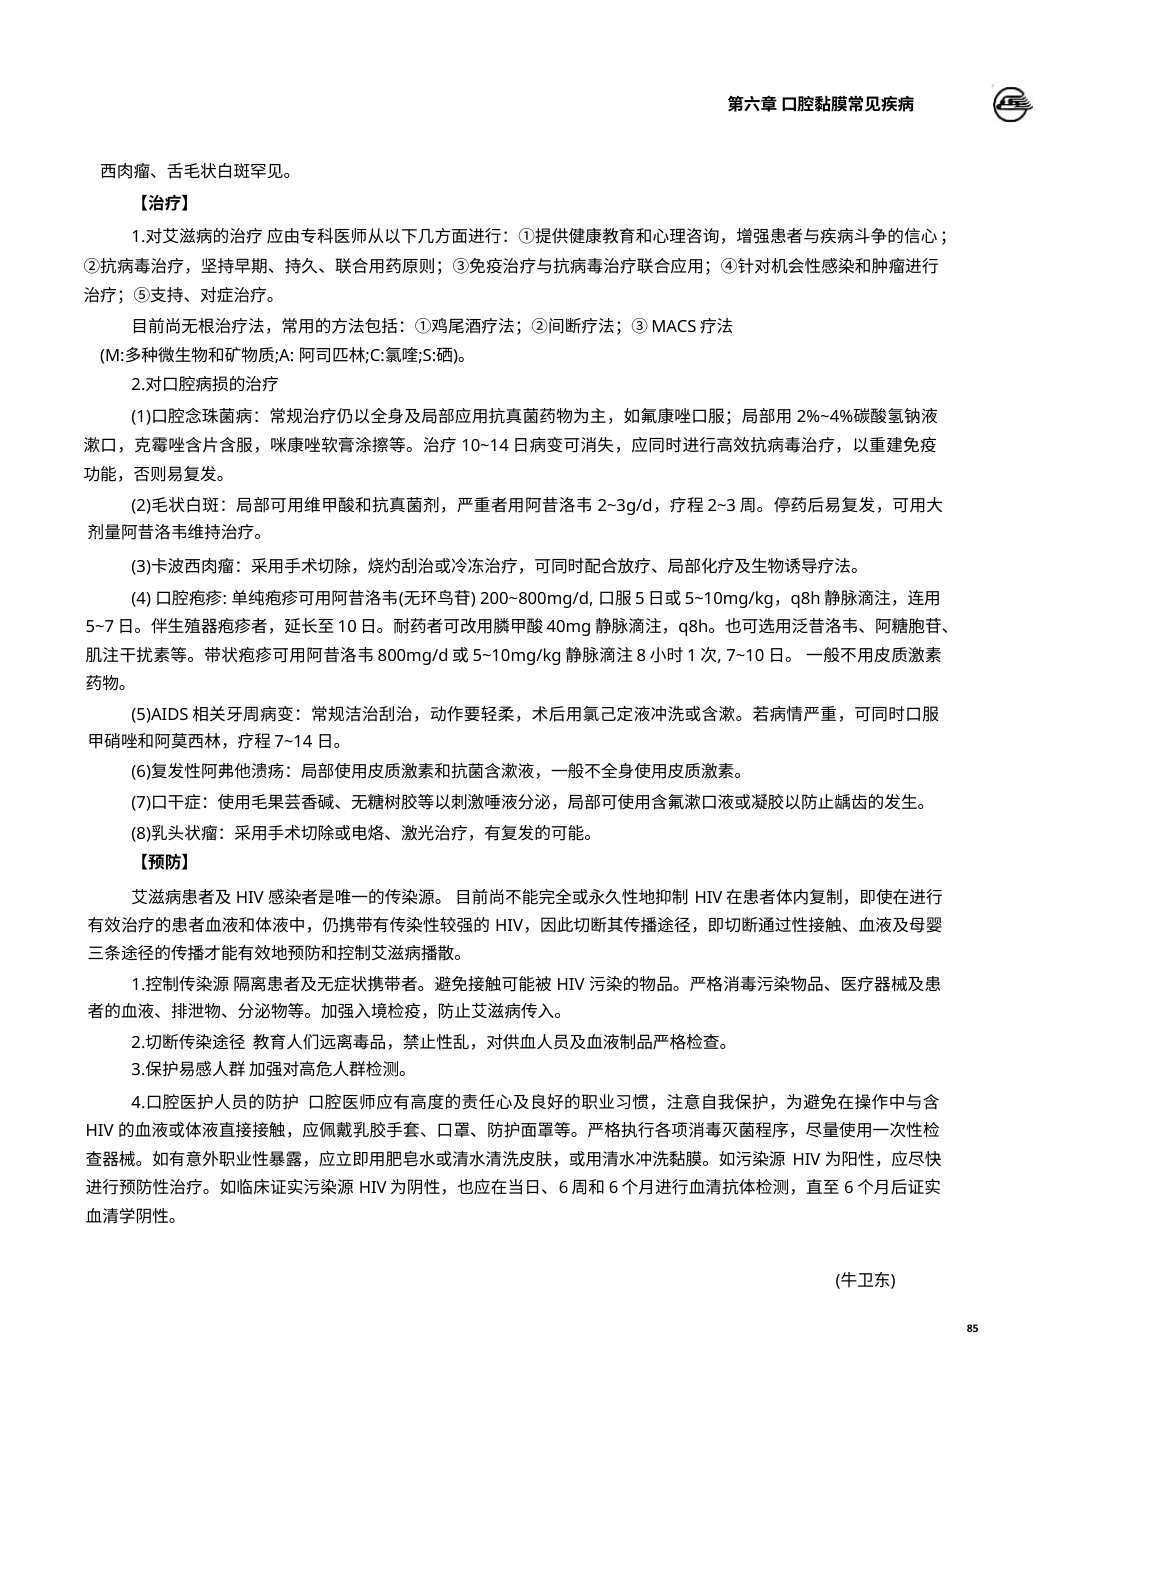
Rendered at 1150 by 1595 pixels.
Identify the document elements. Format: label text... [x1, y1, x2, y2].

text 【预防】 [131, 847, 1067, 870]
text 艾滋病患者及 HIV 感染者是唯一的传染源。 目前尚不能完全或永久性地抑制 HIV在患者体内复制，即使在进行有效治疗的患者血液和体液中，仍携带有传染性较强的HIV，因此切断其传播途径，即切断通过性接触、血液及母婴三条途径的传播才能有效地预防和控制艾滋病播散。 [87, 879, 944, 961]
picture [991, 84, 1034, 123]
text (1)口腔念珠菌病：常规治疗仍以全身及局部应用抗真菌药物为主，如氟康唑口服；局部用2%~4%碳酸氢钠液漱口，克霉唑含片含服，咪康唑软膏涂擦等。治疗10~14日病变可消失，应同时进行高效抗病毒治疗，以重建免疫功能，否则易复发。 [83, 397, 937, 484]
text 85 [967, 1316, 1067, 1333]
text (5)AIDS相关牙周病变：常规洁治刮治，动作要轻柔，术后用氯己定液冲洗或含漱。若病情严重，可同时口服甲硝唑和阿莫西林，疗程7~14 日。 [87, 697, 939, 752]
text 2.切断传染途径 教育人们远离毒品，禁止性乱，对供血人员及血液制品严格检查。 [131, 1026, 1067, 1051]
text (2)毛状白斑：局部可用维甲酸和抗真菌剂，严重者用阿昔洛韦2~3g/d，疗程2~3周。停药后易复发，可用大剂量阿昔洛韦维持治疗。 [87, 488, 944, 542]
text 2.对口腔病损的治疗 [131, 369, 1067, 394]
text 西肉瘤、舌毛状白斑罕见。 [100, 157, 1067, 182]
text 3.保护易感人群 加强对高危人群检测。 [131, 1053, 1067, 1078]
text 1.对艾滋病的治疗 应由专科医师从以下几方面进行：①提供健康教育和心理咨询，增强患者与疾病斗争的信心；②抗病毒治疗，坚持早期、持久、联合用药原则；③免疫治疗与抗病毒治疗联合应用；④针对机会性感染和肿瘤进行治疗；⑤支持、对症治疗。 [83, 217, 939, 305]
text (6)复发性阿弗他溃疡：局部使用皮质激素和抗菌含漱液，一般不全身使用皮质激素。 [131, 756, 1067, 781]
text 目前尚无根治疗法，常用的方法包括：①鸡尾酒疗法；②间断疗法；③MACS疗法 [131, 311, 1067, 336]
text (牛卫东) [835, 1264, 1067, 1289]
text (M:多种微生物和矿物质;A: 阿司匹林;C:氯喹;S:硒)。 [100, 340, 1067, 365]
text (8)乳头状瘤：采用手术切除或电烙、激光治疗，有复发的可能。 [131, 818, 1067, 843]
text (7)口干症：使用毛果芸香碱、无糖树胶等以刺激唾液分泌，局部可使用含氟漱口液或凝胶以防止龋齿的发生。 [87, 783, 942, 812]
text (3)卡波西肉瘤：采用手术切除，烧灼刮治或冷冻治疗，可同时配合放疗、局部化疗及生物诱导疗法。 [87, 549, 939, 576]
text (4) 口腔疱疹: 单纯疱疹可用阿昔洛韦(无环鸟苷) 200~800mg/d, 口服5日或5~10mg/kg，q8h静脉滴注，连用5~7日。伴生殖器疱疹者，延长至10日。耐药者可改用膦甲酸40mg静脉滴注，q8h。也可选用泛昔洛韦、阿糖胞苷、肌注干扰素等。带状疱疹可用阿昔洛韦800mg/d或5~10mg/kg静脉滴注8小时1次, 7~10日。 一般不用皮质激素药物。 [85, 580, 942, 693]
text 【治疗】 [131, 190, 1067, 213]
text 4.口腔医护人员的防护 口腔医师应有高度的责任心及良好的职业习惯，注意自我保护，为避免在操作中与含 HIV 的血液或体液直接接触，应佩戴乳胶手套、口罩、防护面罩等。严格执行各项消毒灭菌程序，尽量使用一次性检查器械。如有意外职业性暴露，应立即用肥皂水或清水清洗皮肤，或用清水冲洗黏膜。如污染源 HIV 为阳性，应尽快进行预防性治疗。如临床证实污染源HIV为阴性，也应在当日、6周和6个月进行血清抗体检测，直至6个月后证实血清学阴性。 [85, 1082, 942, 1224]
text 1.控制传染源 隔离患者及无症状携带者。避免接触可能被 HIV 污染的物品。严格消毒污染物品、医疗器械及患者的血液、排泄物、分泌物等。加强入境检疫，防止艾滋病传入。 [87, 966, 942, 1020]
